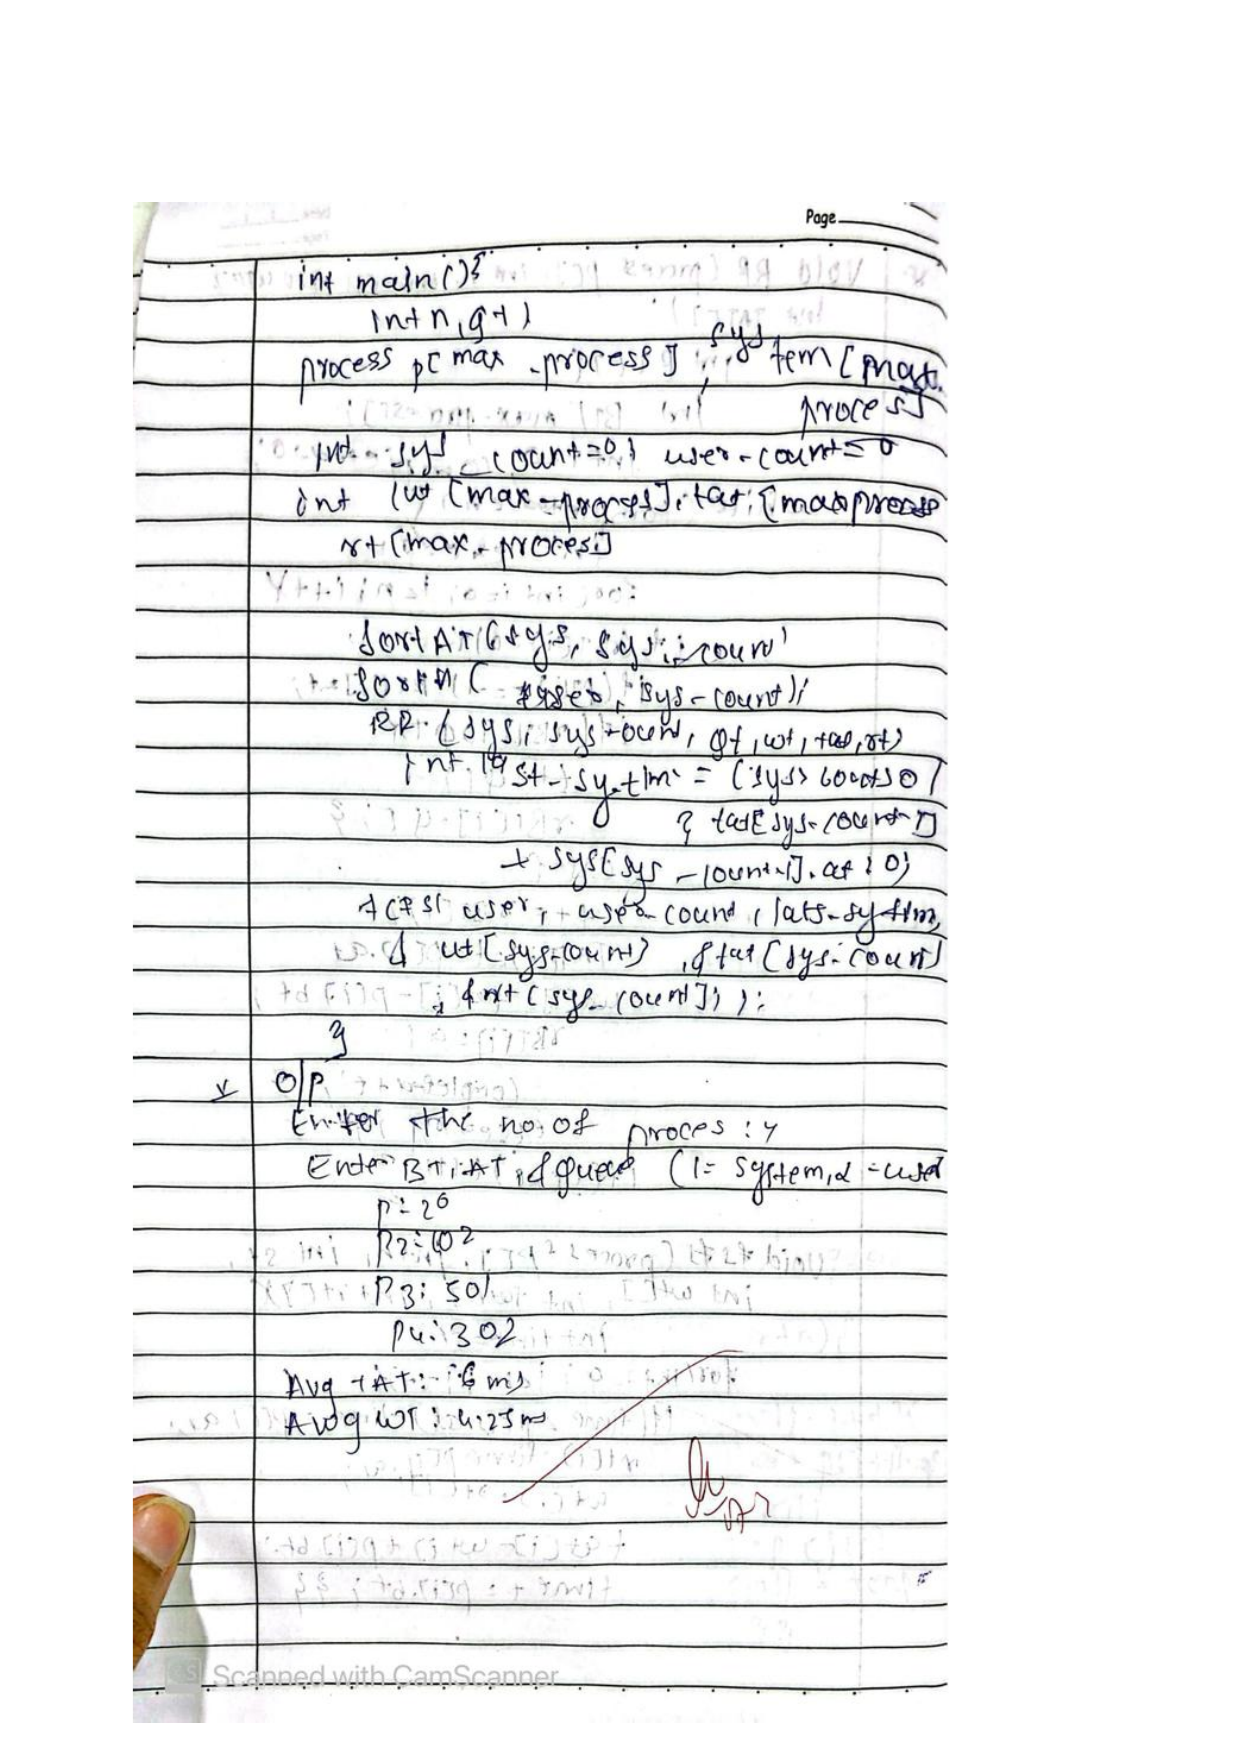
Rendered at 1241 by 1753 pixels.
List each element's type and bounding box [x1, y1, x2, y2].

picture [132, 202, 949, 1723]
